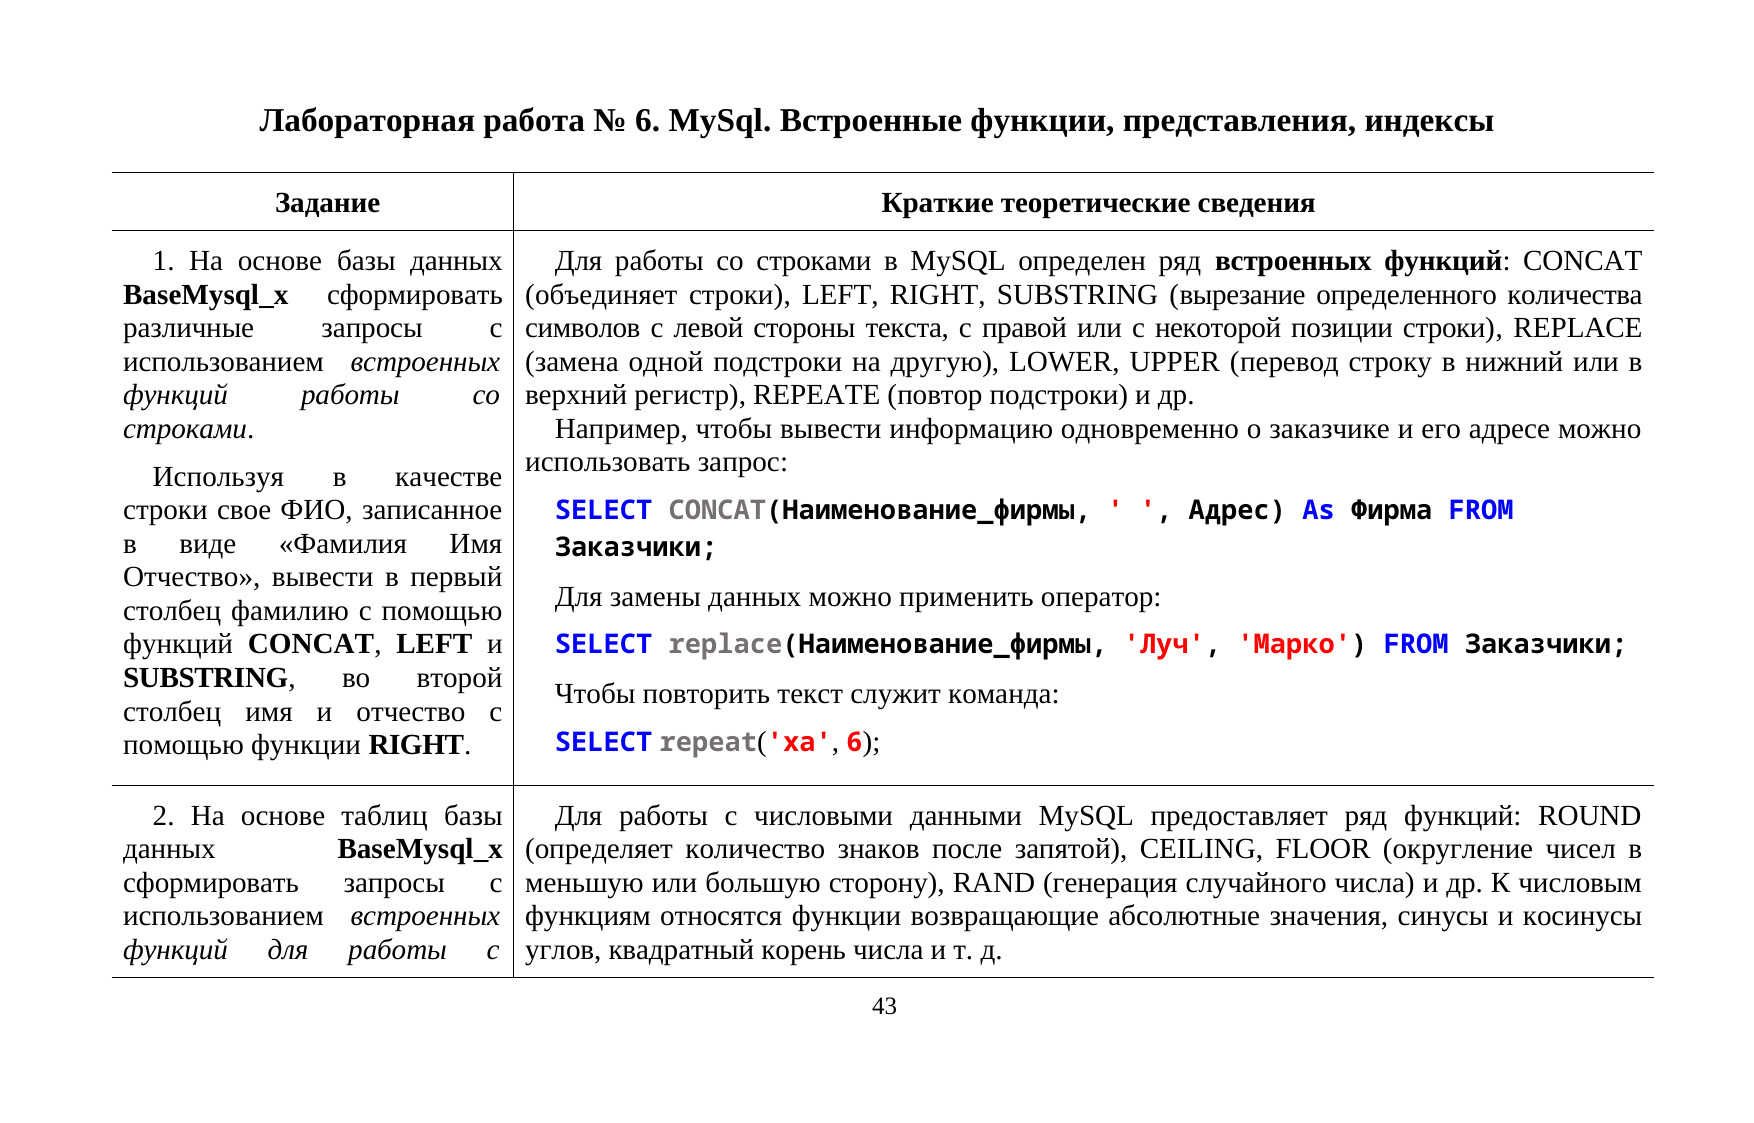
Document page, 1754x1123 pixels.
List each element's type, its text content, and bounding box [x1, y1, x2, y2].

table_cell Для работы со строками в MySQL определен ряд встроенных функций: CONCAT (объединяет строки), LEFT, RIGHT, SUBSTRING (вырезание определенного количества символов с левой стороны текста, с правой или с некоторой позиции строки), REPLACE (замена одной подстроки на другую), LOWER, UPPER (перевод строку в нижний или в верхний регистр), REPEATE (повтор подстроки) и др. Например, чтобы вывести информацию одновременно о заказчике и его адресе можно использовать запрос: SELECT CONCAT(Наименование_фирмы, ' ', Адрес) As Фирма FROM Заказчики; Для замены данных можно применить оператор: SELECT replace(Наименование_фирмы, 'Луч', 'Марко') FROM Заказчики; Чтобы повторить текст служит команда: SELECT repeat('xa', 6); [514, 231, 1654, 785]
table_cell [112, 786, 513, 977]
table_header Задание [112, 173, 513, 230]
text Лабораторная работа № 6. MySql. Встроенные функции, представления, индексы [100, 100, 1653, 139]
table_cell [514, 786, 1654, 977]
table_header Краткие теоретические сведения [514, 173, 1654, 230]
table_cell 1. На основе базы данных BaseMysql_x сформировать различные запросы с использованием встроенных функций работы со строками. Используя в качестве строки свое ФИО, записанное в виде «Фамилия Имя Отчество», вывести в первый столбец фамилию с помощью функций CONCAT, LEFT и SUBSTRING, во второй столбец имя и отчество с помощью функции RIGHT. [112, 231, 513, 785]
